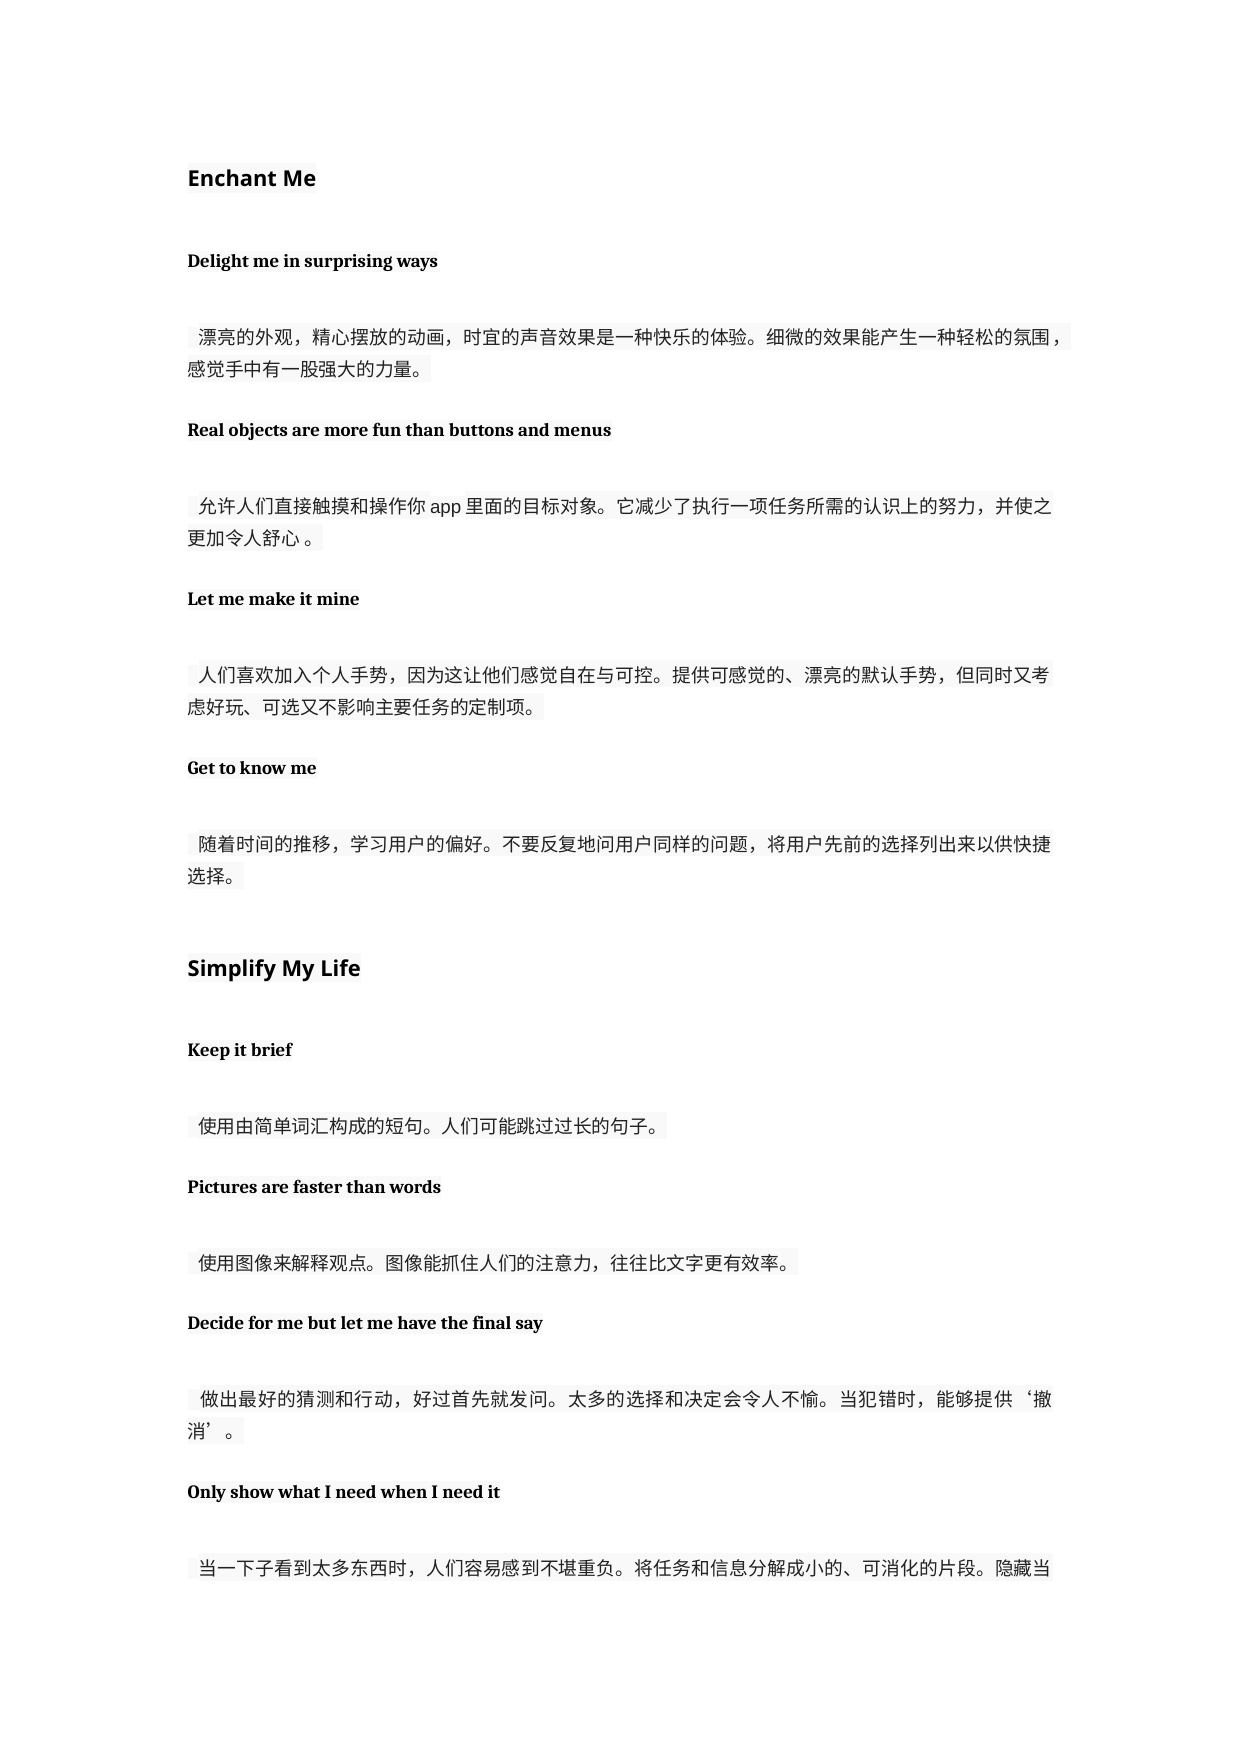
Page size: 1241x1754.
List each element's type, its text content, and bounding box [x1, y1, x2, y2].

subtitle Pictures are faster than words [187, 1171, 1053, 1203]
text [187, 1551, 1053, 1583]
subtitle Real objects are more fun than buttons and menus [187, 414, 1053, 447]
text 人们喜欢加入个人手势，因为这让他们感觉自在与可控。提供可感觉的、漂亮的默认手势，但同时又考虑好玩、可选又不影响主要任务的定制项。 [187, 658, 1053, 723]
subtitle Keep it brief [187, 1034, 1053, 1067]
subtitle Delight me in surprising ways [187, 245, 1053, 278]
text 使用由简单词汇构成的短句。人们可能跳过过长的句子。 [187, 1109, 1053, 1142]
subtitle Get to know me [187, 752, 1053, 784]
subtitle Decide for me but let me have the final say [187, 1307, 1053, 1340]
text 做出最好的猜测和行动，好过首先就发问。太多的选择和决定会令人不愉。当犯错时，能够提供‘撤消’。 [187, 1382, 1053, 1447]
text 使用图像来解释观点。图像能抓住人们的注意力，往往比文字更有效率。 [187, 1246, 1053, 1278]
subtitle Enchant Me [187, 162, 1053, 194]
subtitle Simplify My Life [187, 951, 1053, 984]
text 允许人们直接触摸和操作你app里面的目标对象。它减少了执行一项任务所需的认识上的努力，并使之更加令人舒心 。 [187, 489, 1053, 554]
subtitle Let me make it mine [187, 583, 1053, 616]
subtitle Only show what I need when I need it [187, 1476, 1053, 1508]
text 漂亮的外观，精心摆放的动画，时宜的声音效果是一种快乐的体验。细微的效果能产生一种轻松的氛围，感觉手中有一股强大的力量。 [187, 320, 1053, 385]
text 随着时间的推移，学习用户的偏好。不要反复地问用户同样的问题，将用户先前的选择列出来以供快捷选择。 [187, 827, 1053, 892]
